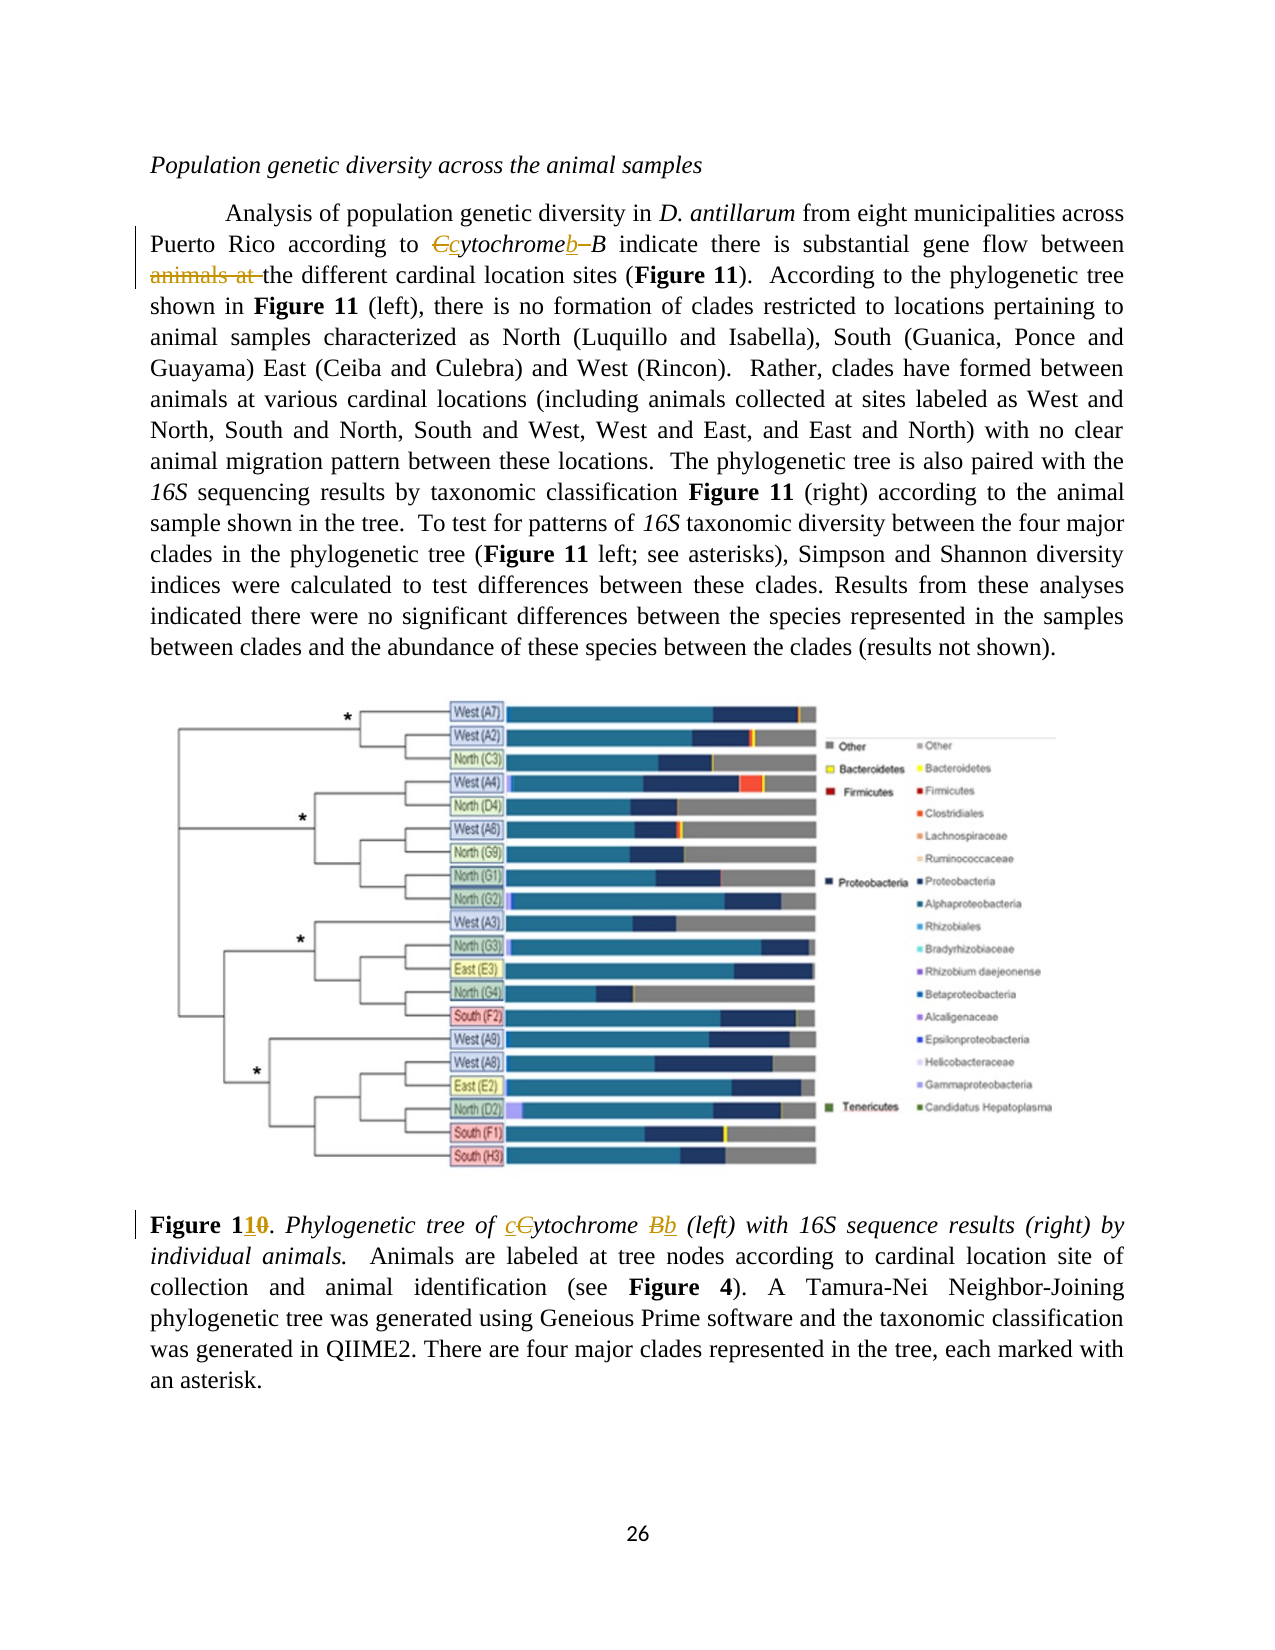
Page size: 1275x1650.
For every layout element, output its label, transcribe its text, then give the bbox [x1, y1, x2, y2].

picture [150, 680, 1057, 1194]
text Figure 1. Phylogenetic tree of ytochrome (left) with 16S sequence results (right) by individual animals. Animals are labeled at tree nodes according to cardinal location site of collection and animal identification (see Figure 4). A Tamura-Nei Neighbor-Joining phylogenetic tree was generated using Geneious Prime software and the taxonomic classification was generated in QIIME2. There are four major clades represented in the tree, each marked with an asterisk. [150, 1210, 1125, 1394]
text Analysis of population genetic diversity in D. antillarum from eight municipalities across Puerto Rico according to ytochromeB indicate there is substantial gene flow between the different cardinal location sites (Figure 11). According to the phylogenetic tree shown in Figure 11 (left), there is no formation of clades restricted to locations pertaining to animal samples characterized as North (Luquillo and Isabella), South (Guanica, Ponce and Guayama) East (Ceiba and Culebra) and West (Rincon). Rather, clades have formed between animals at various cardinal locations (including animals collected at sites labeled as West and North, South and North, South and West, West and East, and East and North) with no clear animal migration pattern between these locations. The phylogenetic tree is also paired with the 16S sequencing results by taxonomic classification Figure 11 (right) according to the animal sample shown in the tree. To test for patterns of 16S taxonomic diversity between the four major clades in the phylogenetic tree (Figure 11 left; see asterisks), Simpson and Shannon diversity indices were calculated to test differences between these clades. Results from these analyses indicated there were no significant differences between the species represented in the samples between clades and the abundance of these species between the clades (results not shown). [150, 198, 1125, 661]
text Population genetic diversity across the animal samples [150, 150, 1125, 179]
